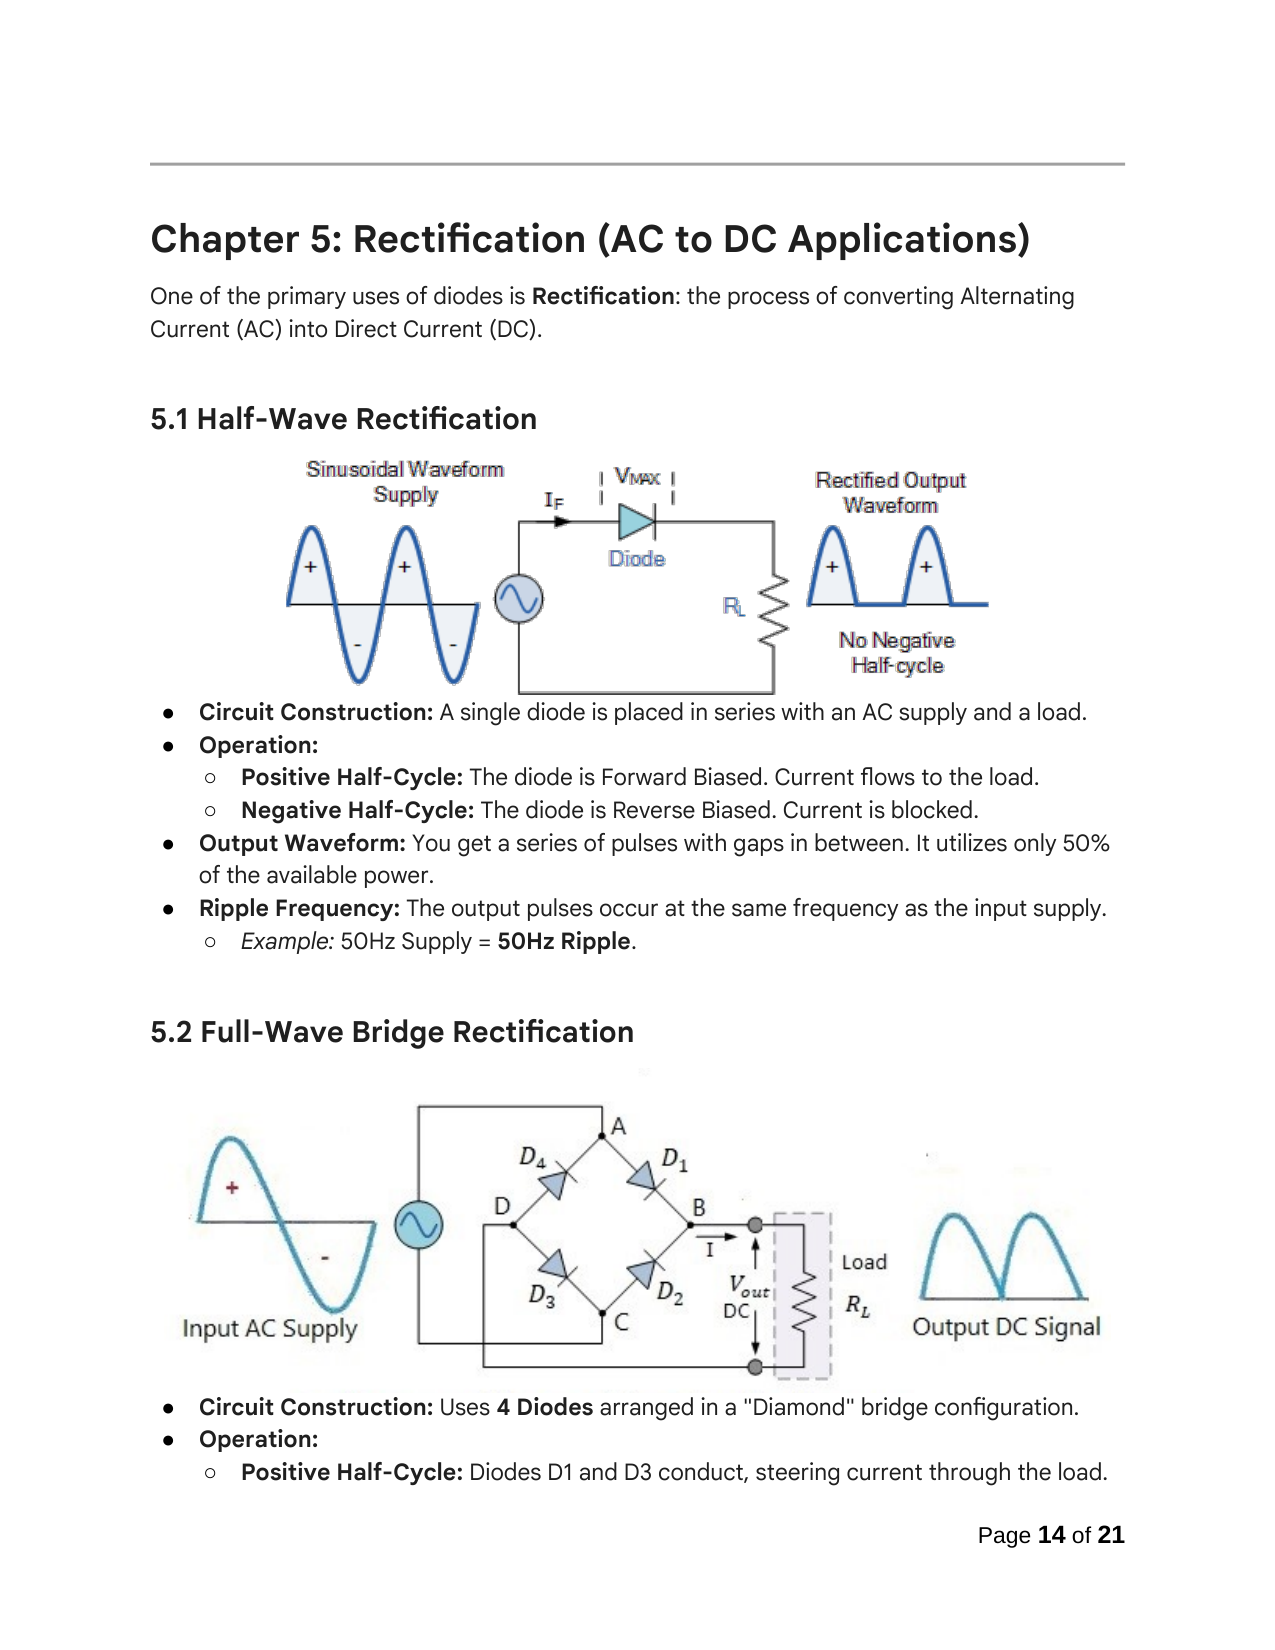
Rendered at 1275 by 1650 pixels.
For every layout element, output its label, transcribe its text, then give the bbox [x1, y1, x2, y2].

text One of the primary uses of diodes is Rectification: the process of converting Alternating Current (AC) into Direct Current (DC). [150, 282, 1125, 343]
list Circuit Construction: Uses 4 Diodes arranged in a "Diamond" bridge configuration. [161, 1393, 1125, 1421]
subtitle 5.1 Half-Wave Rectification [150, 401, 1125, 438]
subtitle 5.2 Full-Wave Bridge Rectification [150, 1014, 1125, 1051]
picture [286, 455, 989, 695]
list Circuit Construction: A single diode is placed in series with an AC supply and a load. [161, 698, 1125, 727]
list Positive Half-Cycle: Diodes D1 and D3 conduct, steering current through the load. [203, 1458, 1125, 1487]
list Positive Half-Cycle: The diode is Forward Biased. Current flows to the load. [203, 763, 1125, 792]
list Negative Half-Cycle: The diode is Reverse Biased. Current is blocked. [203, 796, 1125, 825]
subtitle Chapter 5: Rectification (AC to DC Applications) [150, 166, 1125, 263]
list Operation: [161, 1425, 1125, 1454]
list Operation: [161, 731, 1125, 759]
list Ripple Frequency: The output pulses occur at the same frequency as the input supply. [161, 894, 1125, 923]
list Example: 50Hz Supply = 50Hz Ripple. [203, 927, 1125, 986]
list Output Waveform: You get a series of pulses with gaps in between. It utilizes only 50% of the available power. [161, 829, 1125, 890]
picture [164, 1068, 1111, 1393]
